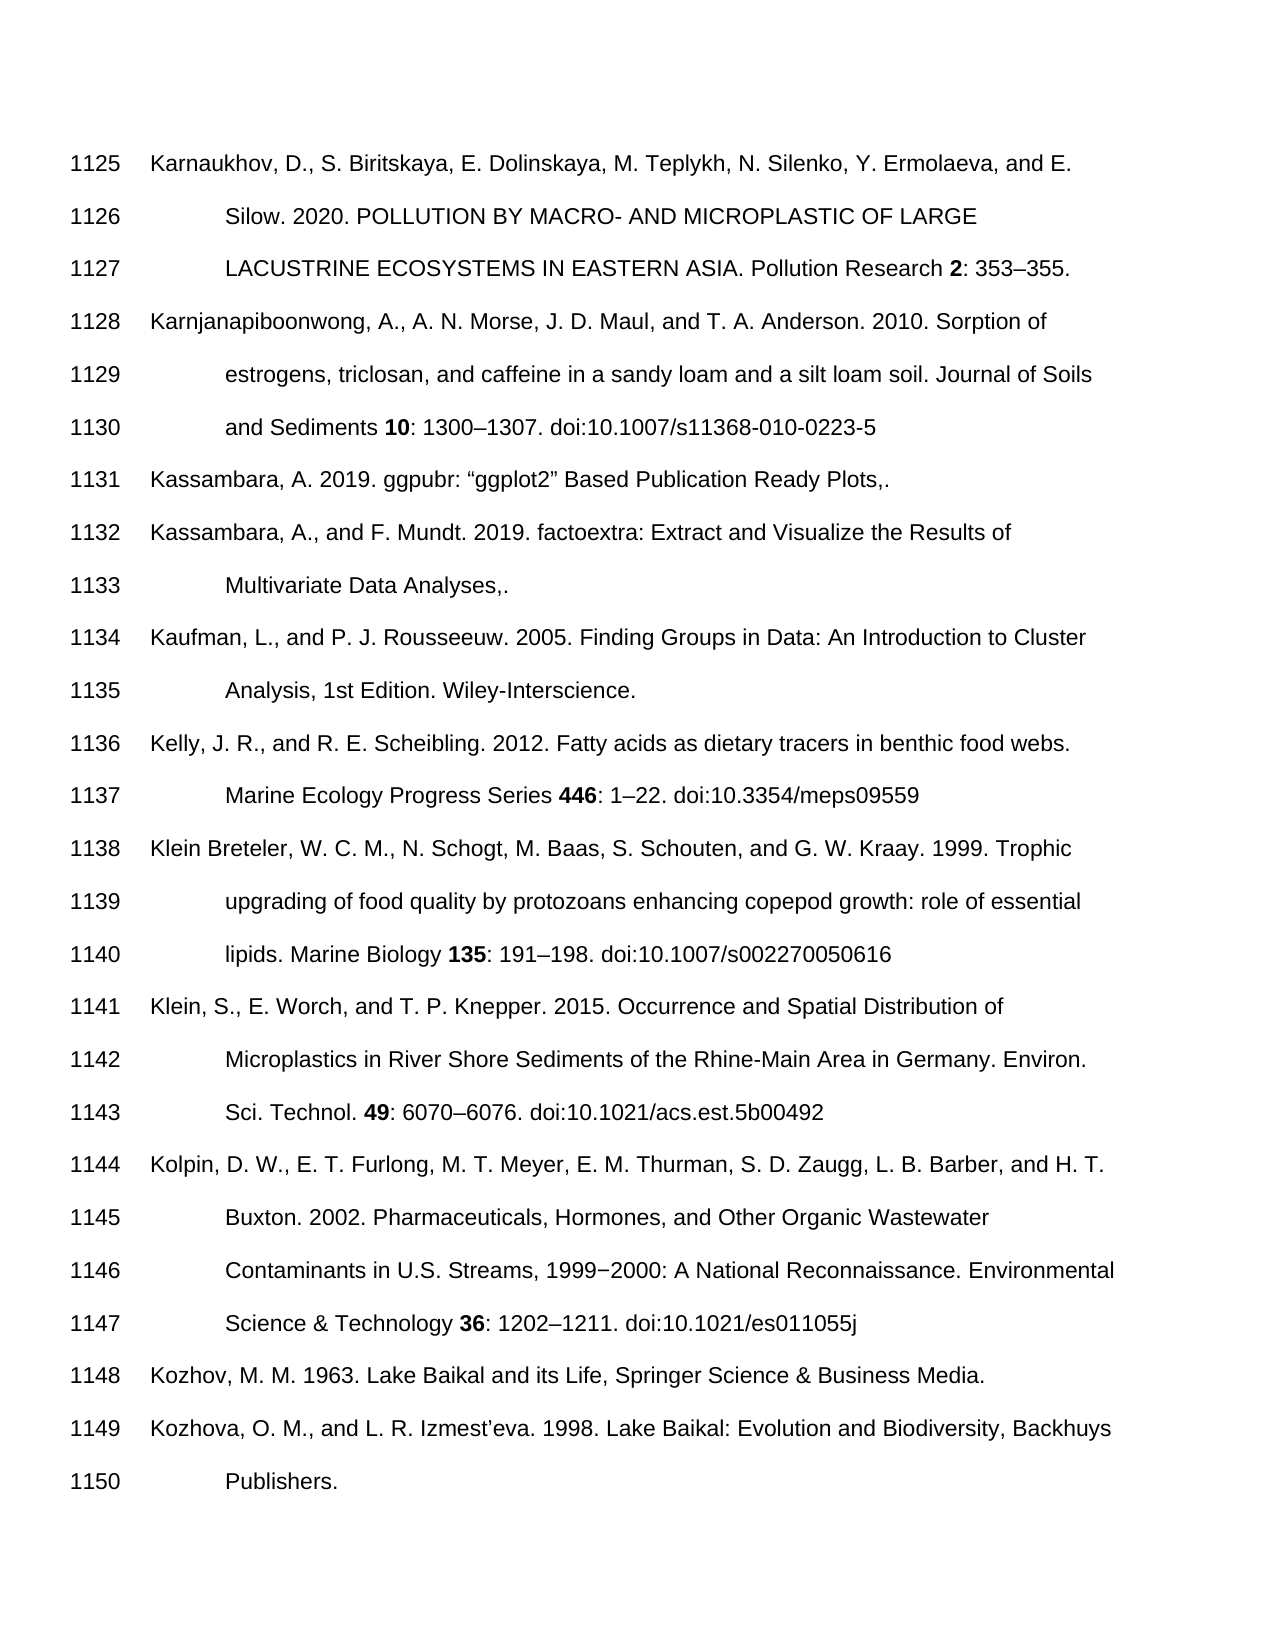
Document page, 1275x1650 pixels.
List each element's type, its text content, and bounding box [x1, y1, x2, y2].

text Kaufman, L., and P. J. Rousseeuw. 2005. Finding Groups in Data: An Introduction to Cluster Analysis, 1st Edition. Wiley-Interscience. [150, 624, 1125, 703]
text Klein Breteler, W. C. M., N. Schogt, M. Baas, S. Schouten, and G. W. Kraay. 1999. Trophic upgrading of food quality by protozoans enhancing copepod growth: role of essential lipids. Marine Biology 135: 191–198. doi:10.1007/s002270050616 [150, 835, 1125, 967]
text Karnaukhov, D., S. Biritskaya, E. Dolinskaya, M. Teplykh, N. Silenko, Y. Ermolaeva, and E. Silow. 2020. POLLUTION BY MACRO- AND MICROPLASTIC OF LARGE LACUSTRINE ECOSYSTEMS IN EASTERN ASIA. Pollution Research 2: 353–355. [150, 150, 1125, 282]
text Kassambara, A., and F. Mundt. 2019. factoextra: Extract and Visualize the Results of Multivariate Data Analyses,. [150, 519, 1125, 598]
text Kelly, J. R., and R. E. Scheibling. 2012. Fatty acids as dietary tracers in benthic food webs. Marine Ecology Progress Series 446: 1–22. doi:10.3354/meps09559 [150, 730, 1125, 809]
text Karnjanapiboonwong, A., A. N. Morse, J. D. Maul, and T. A. Anderson. 2010. Sorption of estrogens, triclosan, and caffeine in a sandy loam and a silt loam soil. Journal of Soils and Sediments 10: 1300–1307. doi:10.1007/s11368-010-0223-5 [150, 308, 1125, 440]
text Kolpin, D. W., E. T. Furlong, M. T. Meyer, E. M. Thurman, S. D. Zaugg, L. B. Barber, and H. T. Buxton. 2002. Pharmaceuticals, Hormones, and Other Organic Wastewater Contaminants in U.S. Streams, 1999−2000: A National Reconnaissance. Environmental Science & Technology 36: 1202–1211. doi:10.1021/es011055j [150, 1151, 1125, 1336]
text Kassambara, A. 2019. ggpubr: “ggplot2” Based Publication Ready Plots,. [150, 466, 1125, 493]
text Kozhova, O. M., and L. R. Izmest’eva. 1998. Lake Baikal: Evolution and Biodiversity, Backhuys Publishers. [150, 1415, 1125, 1494]
text Klein, S., E. Worch, and T. P. Knepper. 2015. Occurrence and Spatial Distribution of Microplastics in River Shore Sediments of the Rhine-Main Area in Germany. Environ. Sci. Technol. 49: 6070–6076. doi:10.1021/acs.est.5b00492 [150, 993, 1125, 1125]
text Kozhov, M. M. 1963. Lake Baikal and its Life, Springer Science & Business Media. [150, 1362, 1125, 1389]
